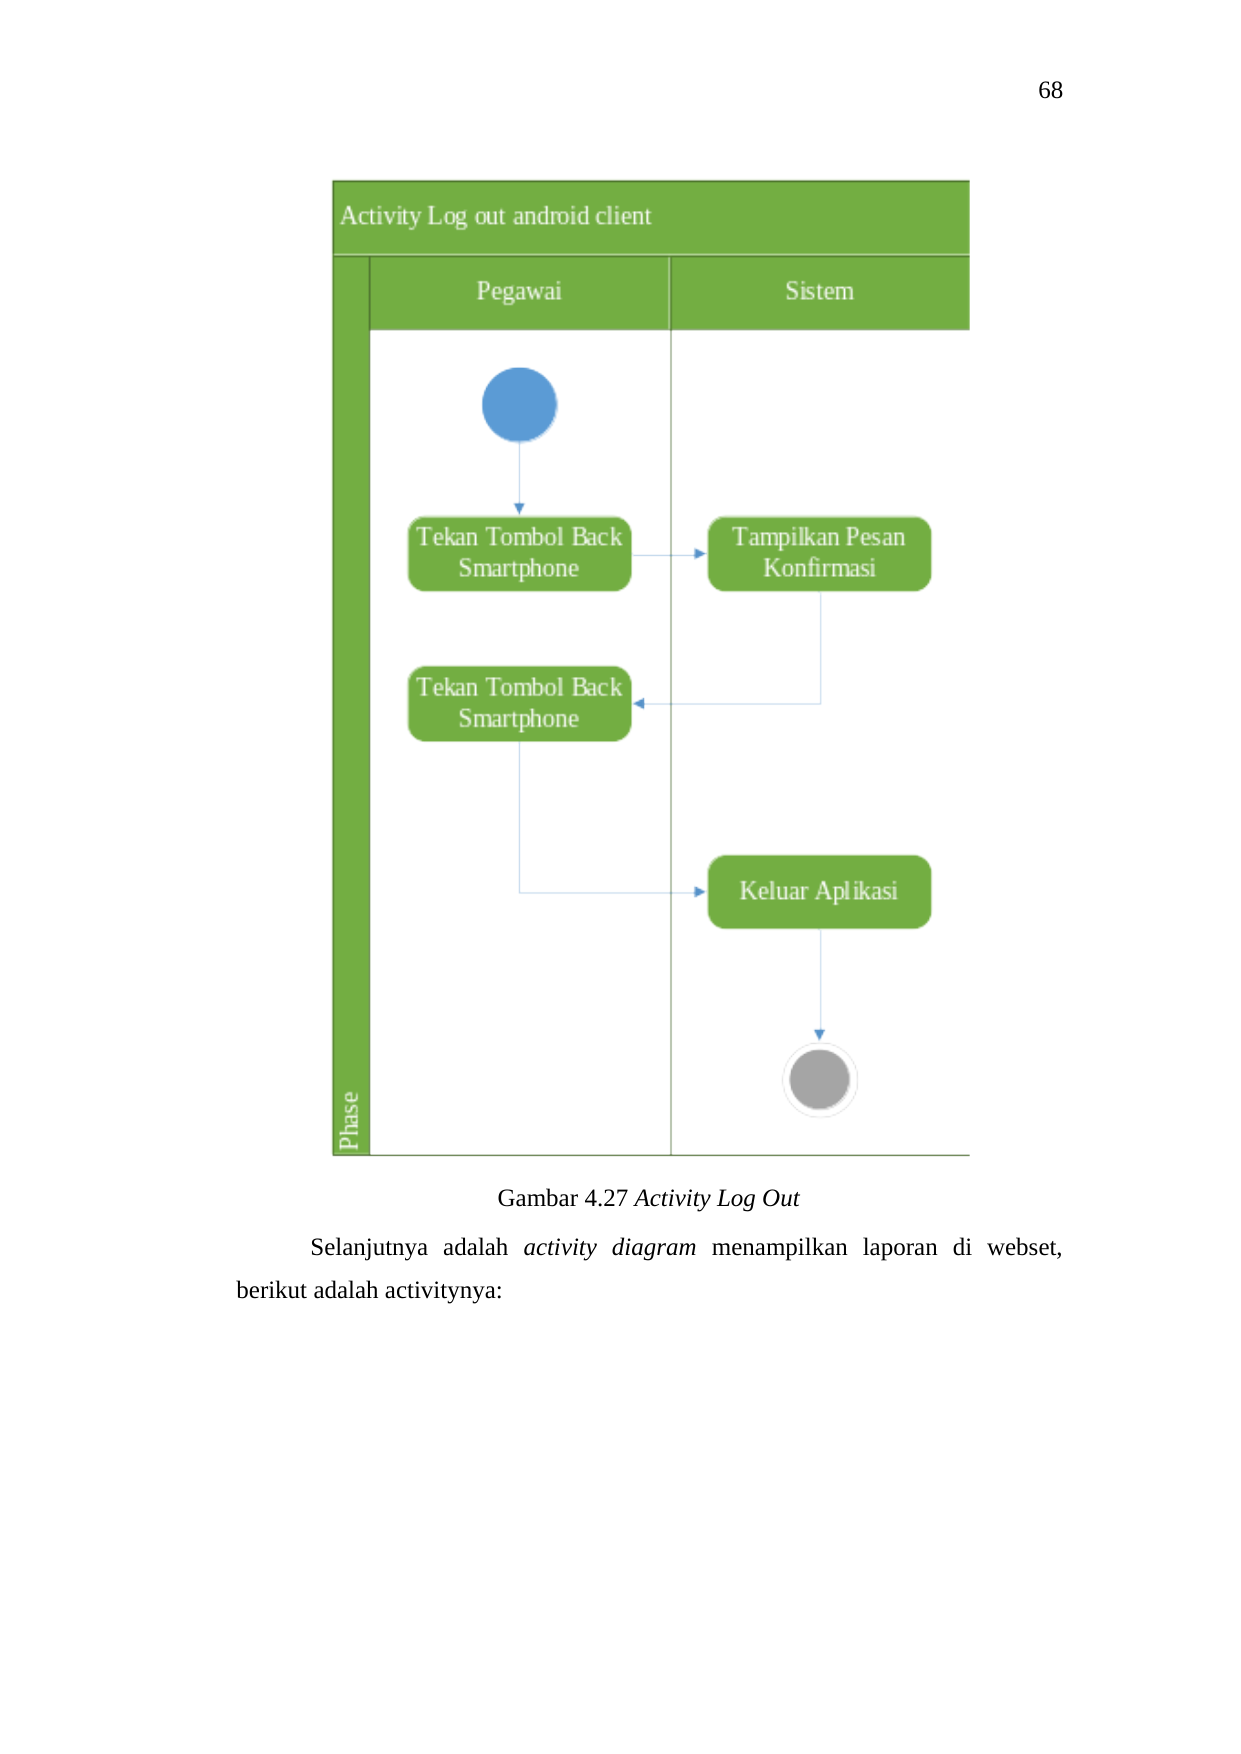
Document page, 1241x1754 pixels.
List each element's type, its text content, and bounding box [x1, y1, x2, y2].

text Selanjutnya adalah activity diagram menampilkan laporan di webset, berikut adalah activitynya: [236, 1232, 1063, 1304]
text Gambar 4.8 Activity Log Out [236, 1183, 1063, 1212]
